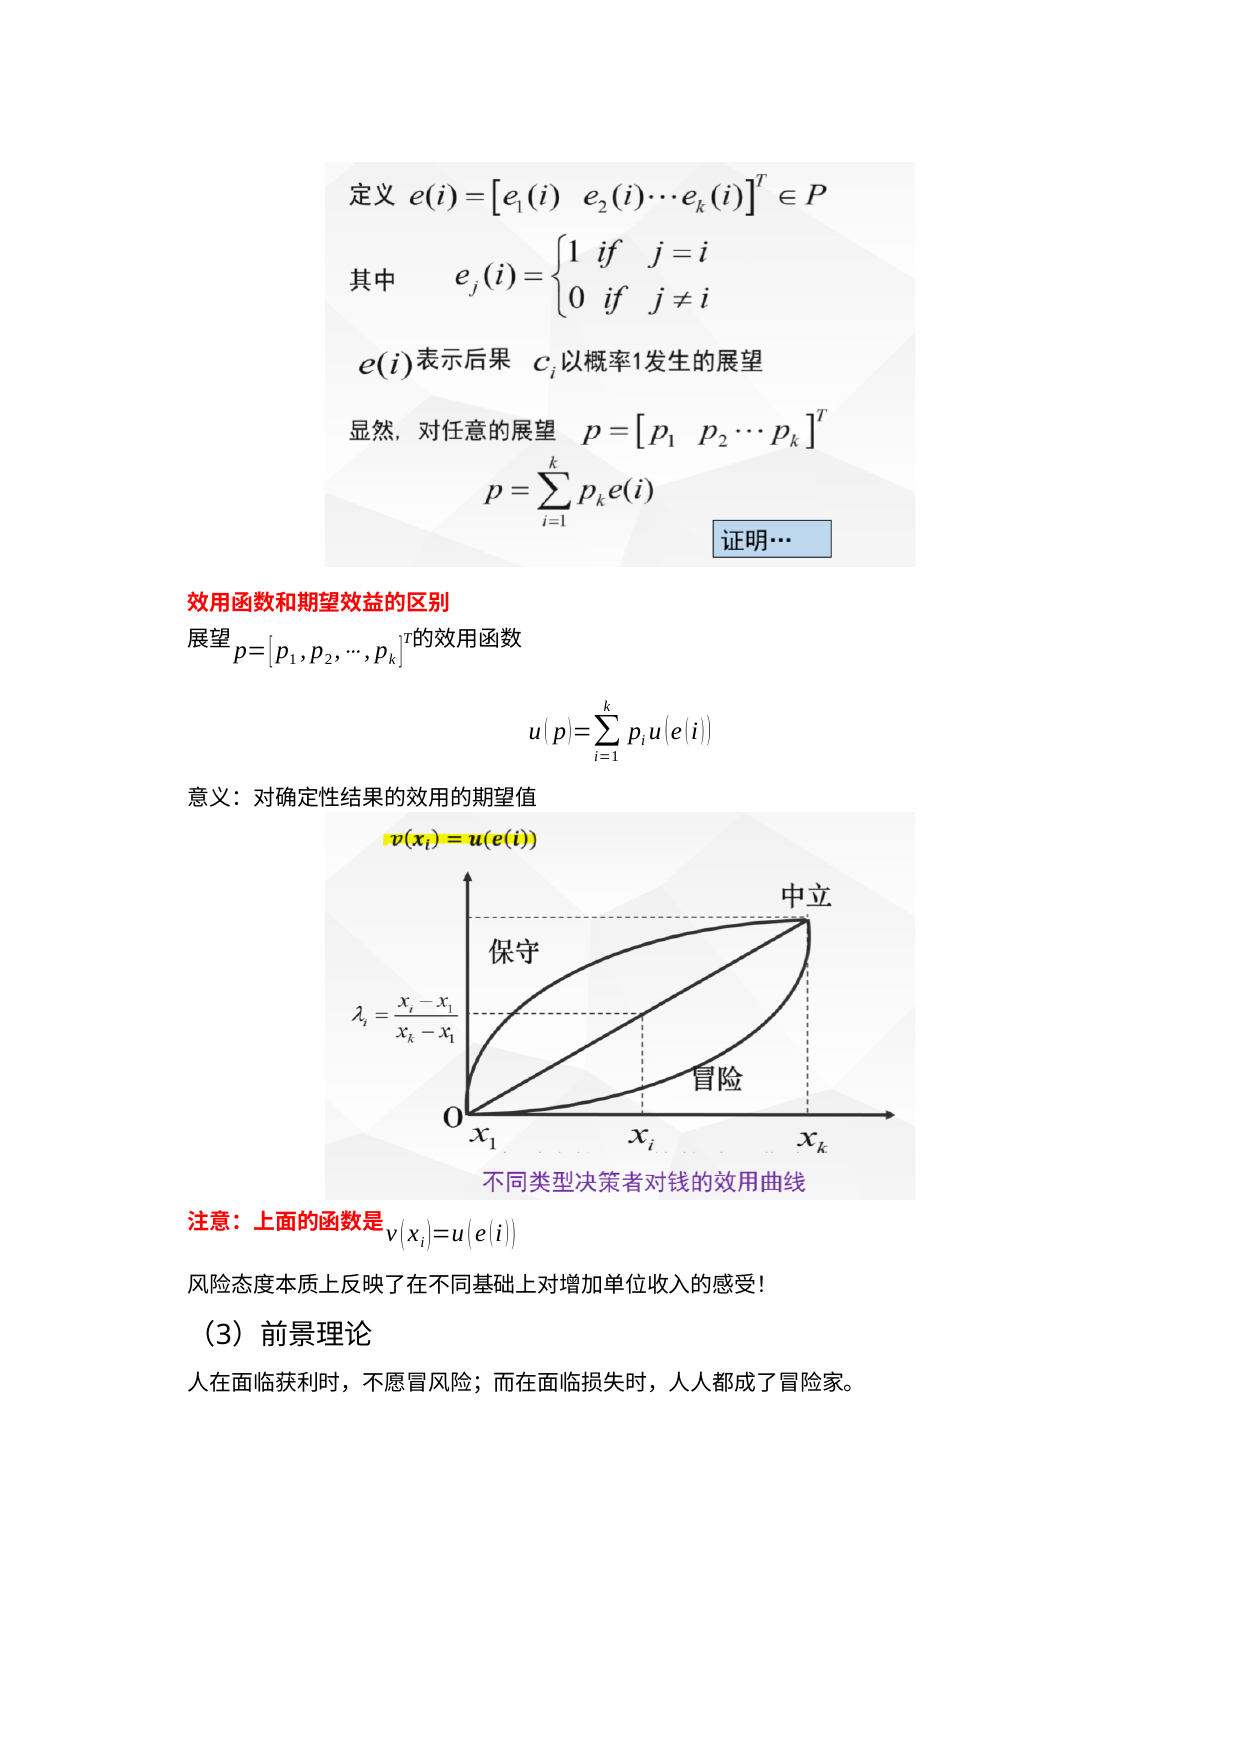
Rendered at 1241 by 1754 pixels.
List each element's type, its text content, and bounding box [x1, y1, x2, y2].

text 效用函数和期望效益的区别 [187, 584, 1053, 617]
picture [325, 162, 916, 567]
picture [325, 812, 916, 1200]
text 风险态度本质上反映了在不同基础上对增加单位收入的感受！ [187, 1267, 1053, 1299]
text 注意：上面的函数是 [187, 1202, 1053, 1267]
subtitle （3）前景理论 [187, 1299, 1053, 1364]
text 人在面临获利时，不愿冒风险；而在面临损失时，人人都成了冒险家。 [187, 1364, 1053, 1397]
text 展望的效用函数 [187, 617, 1053, 682]
text 意义：对确定性结果的效用的期望值 [187, 779, 1053, 812]
